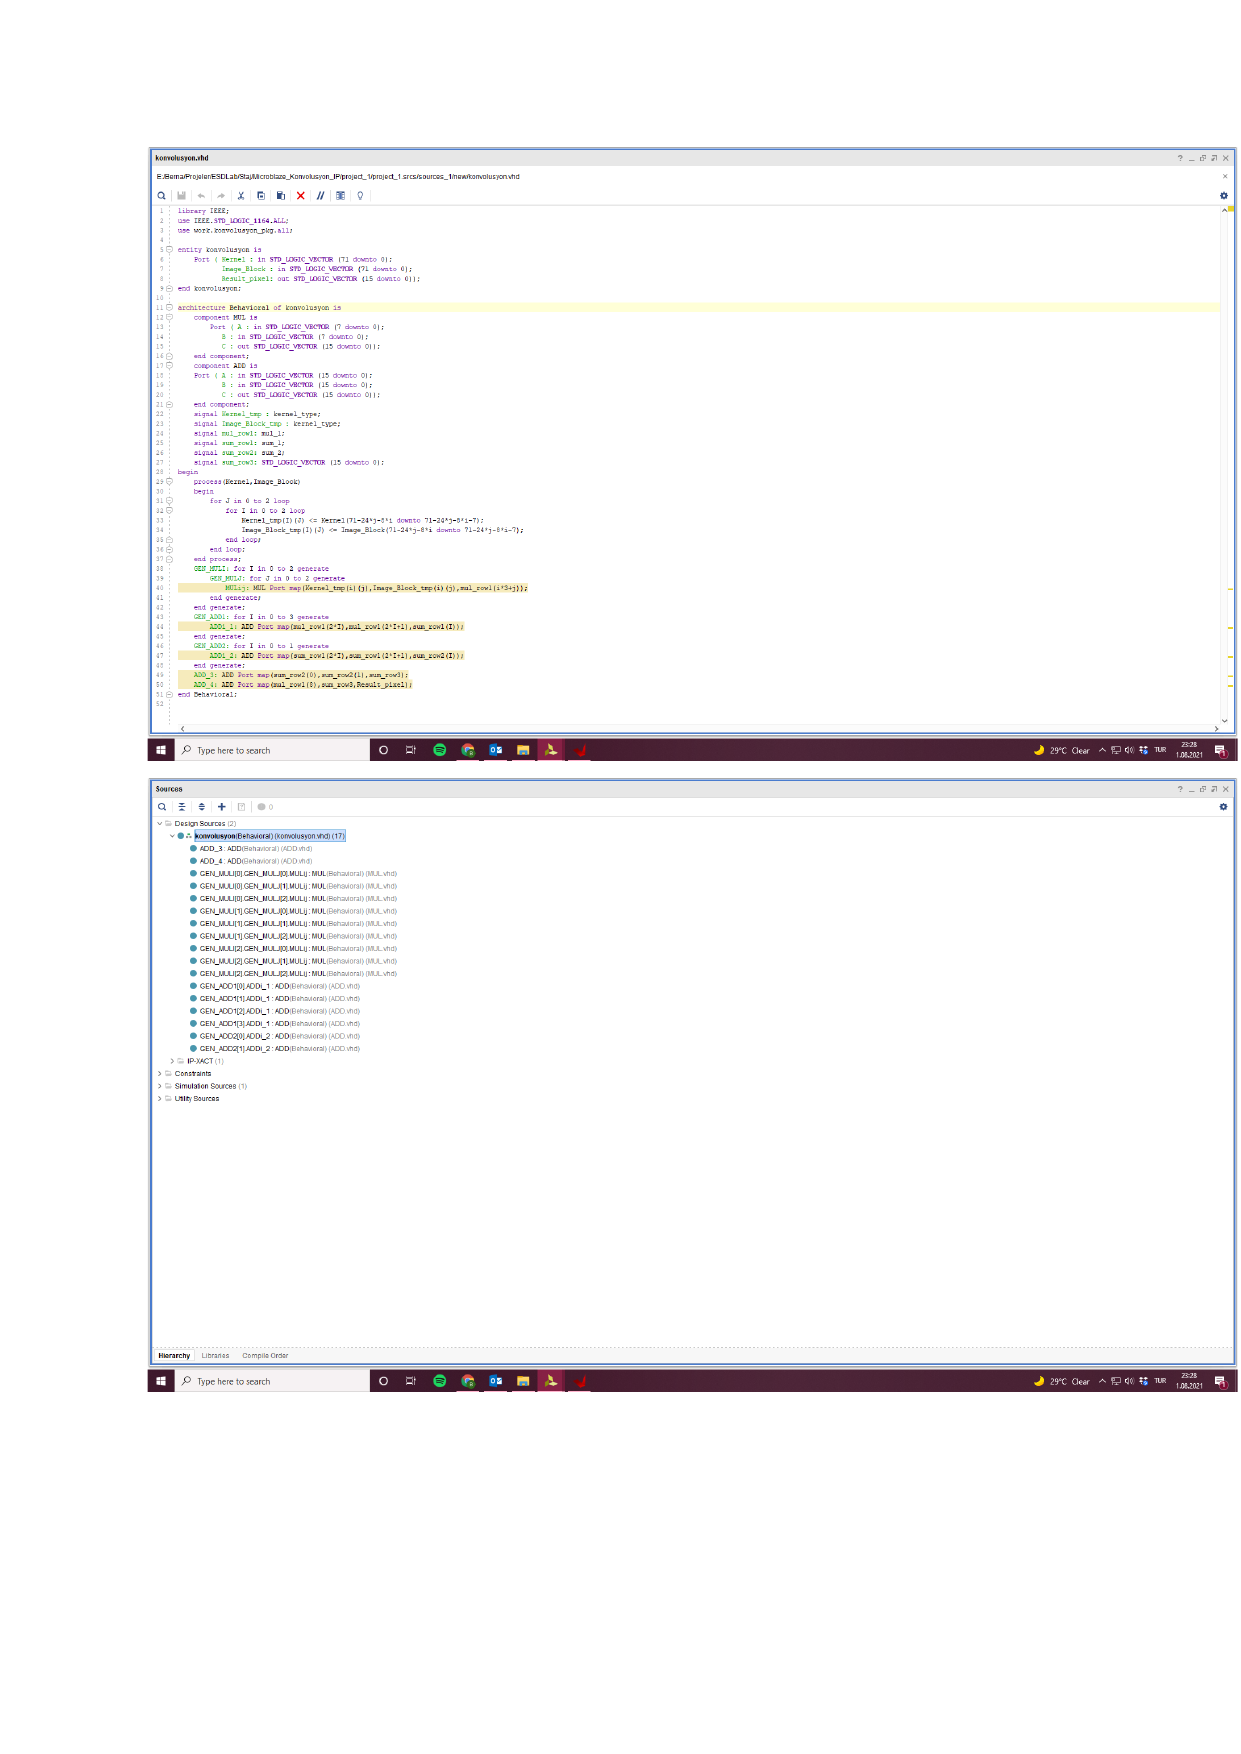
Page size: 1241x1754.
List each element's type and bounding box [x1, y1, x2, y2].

picture [147, 147, 1238, 761]
picture [147, 778, 1238, 1392]
